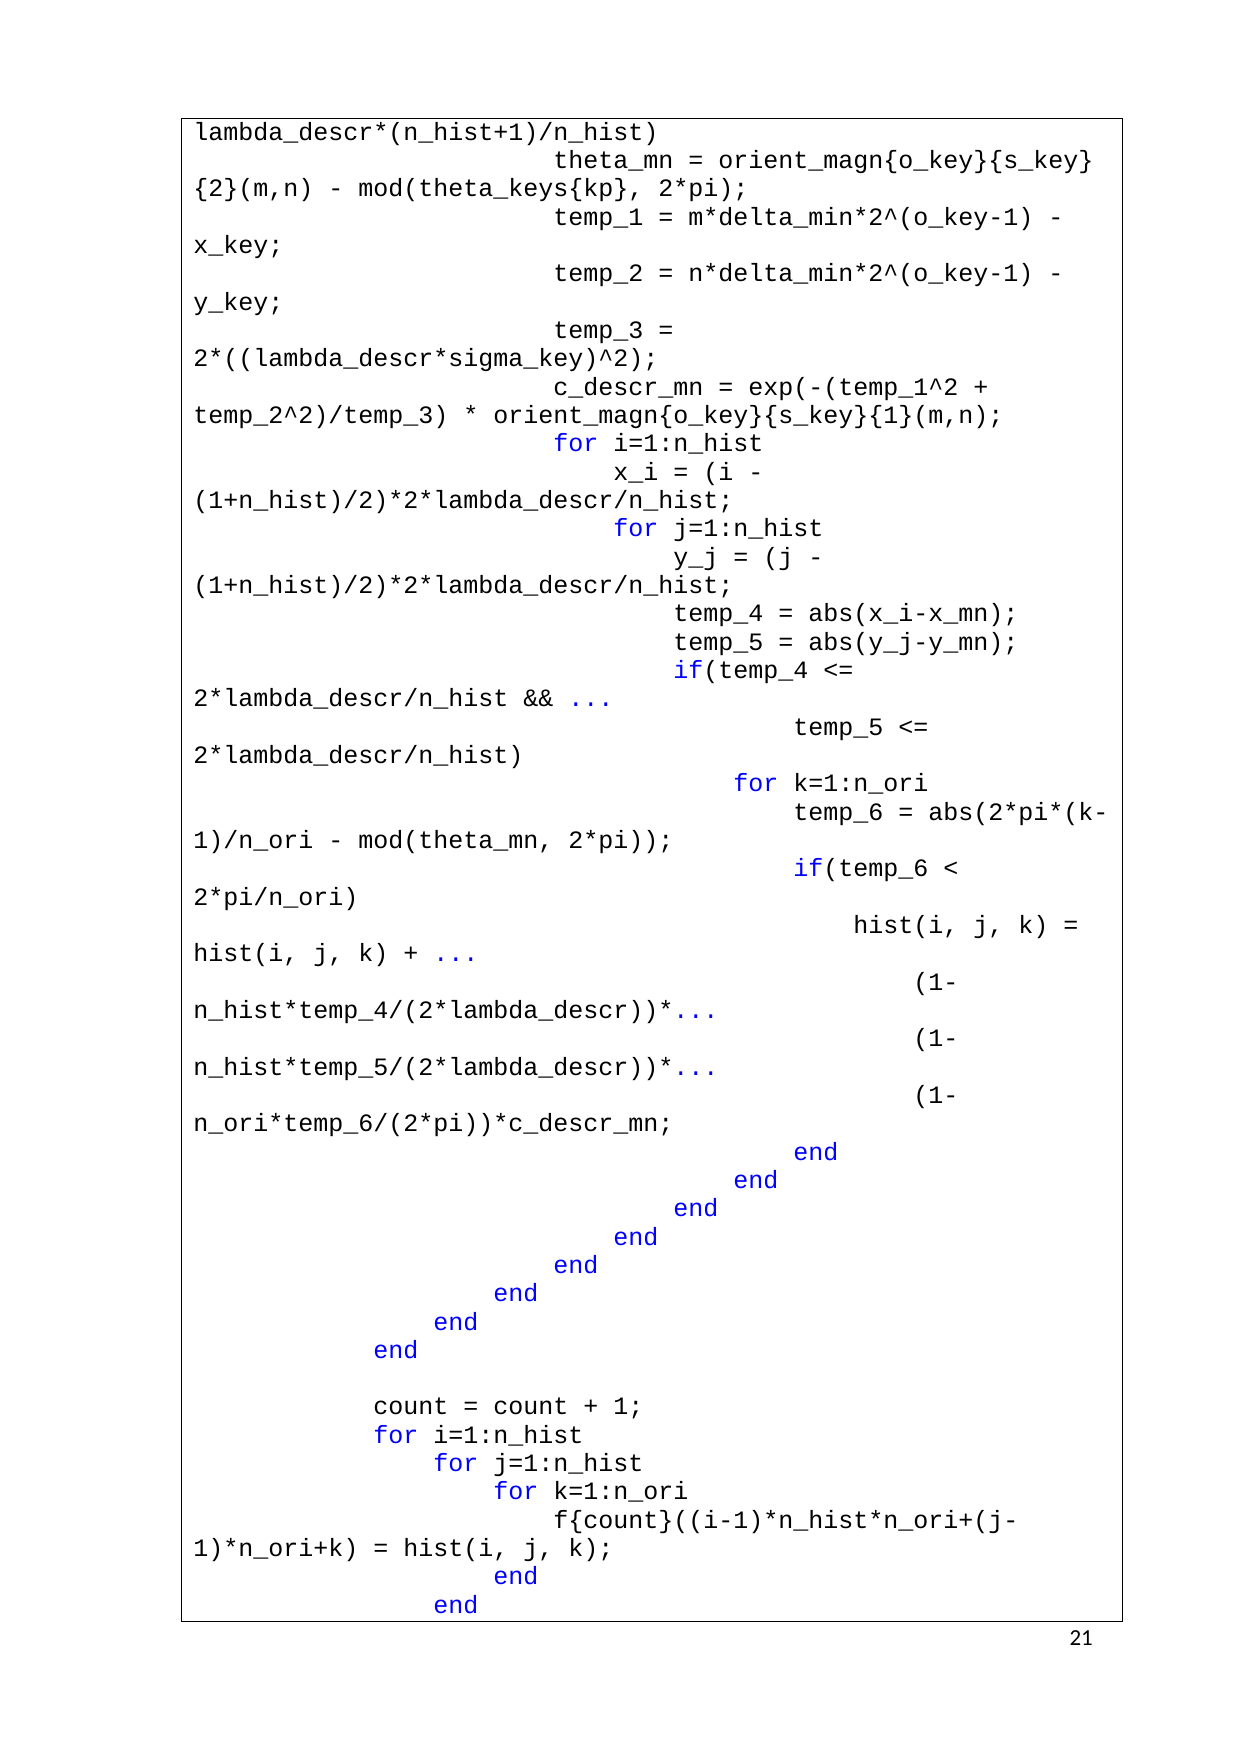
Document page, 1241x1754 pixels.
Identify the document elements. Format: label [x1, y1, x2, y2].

table_header [182, 119, 1122, 1621]
